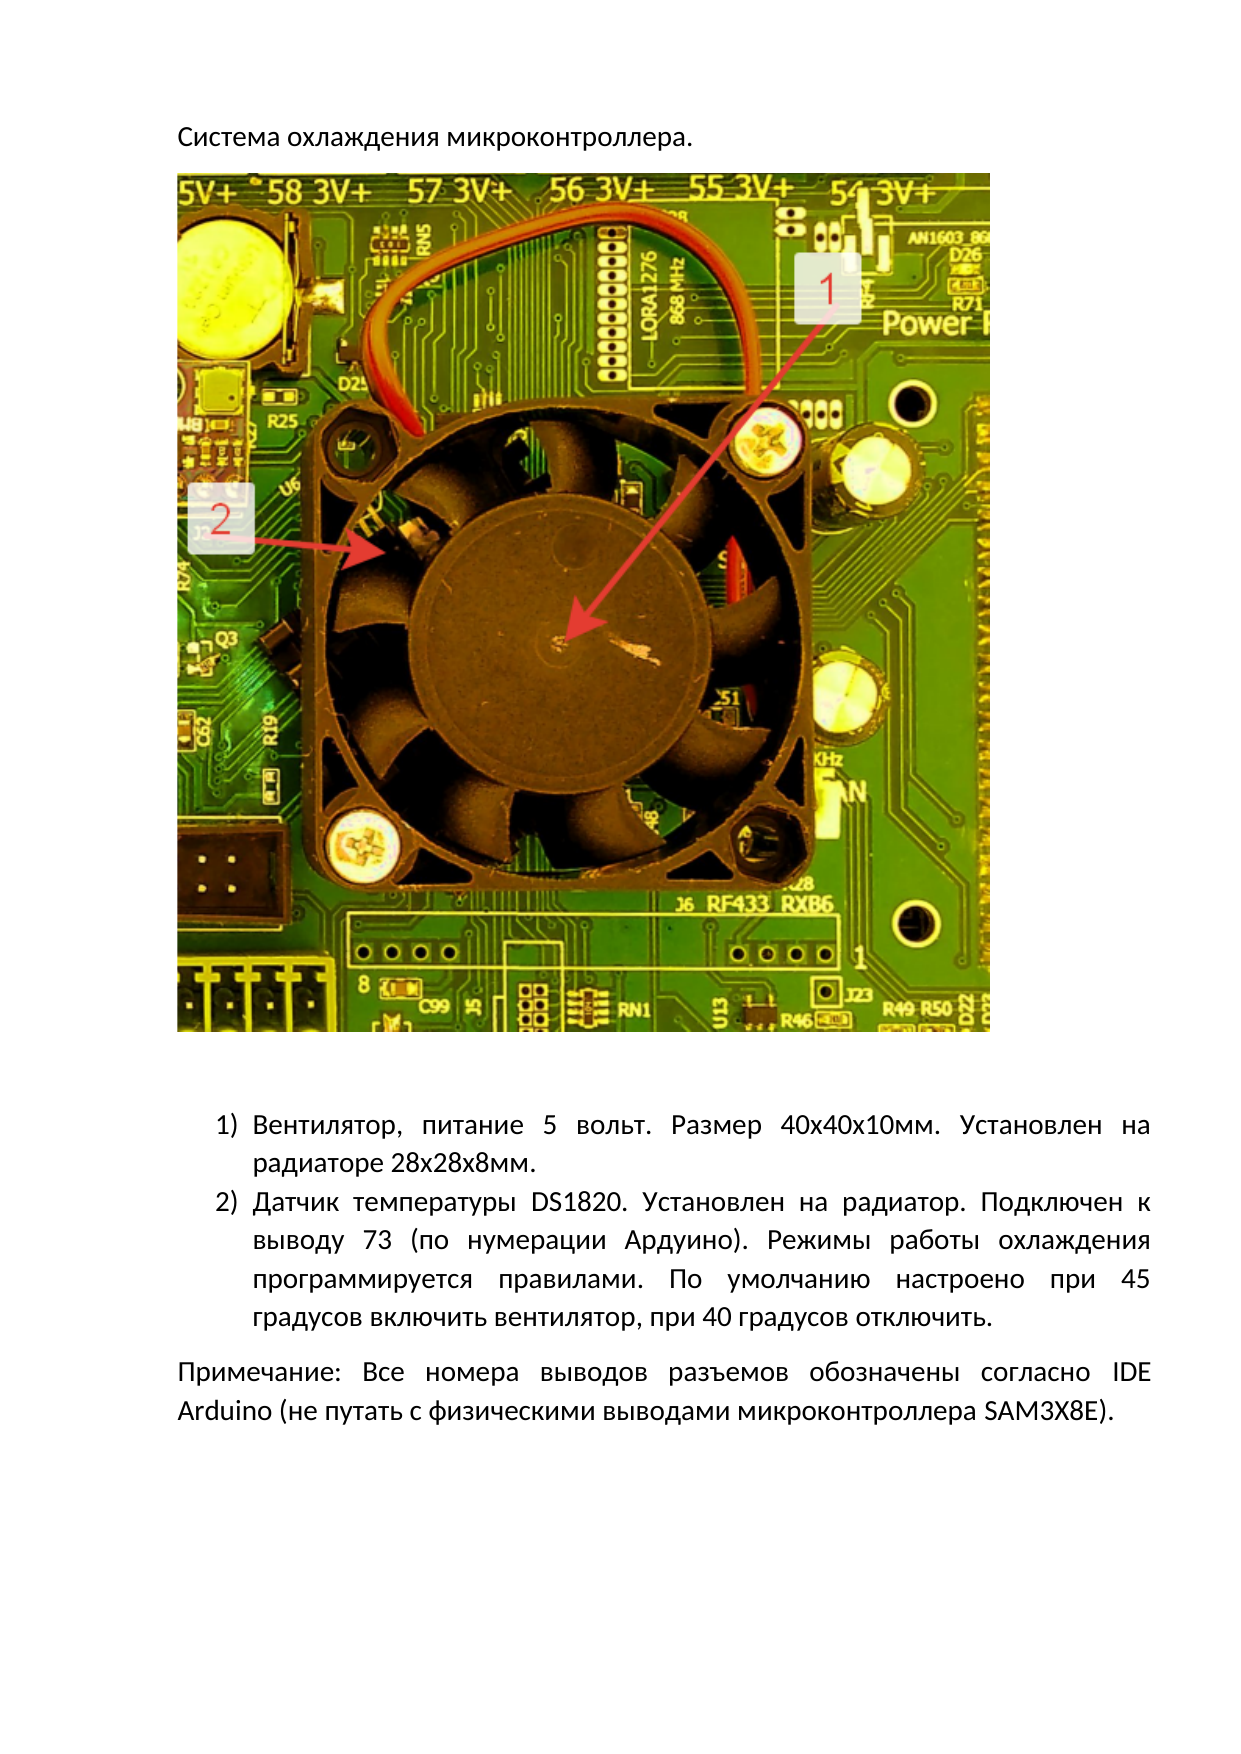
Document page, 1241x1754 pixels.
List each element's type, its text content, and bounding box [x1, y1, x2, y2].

picture [177, 173, 990, 1032]
text Система охлаждения микроконтроллера. [177, 118, 1152, 154]
list Вентилятор, питание 5 вольт. Размер 40х40х10мм. Установлен на радиаторе 28х28х8мм. [215, 1106, 1152, 1180]
list Датчик температуры DS1820. Установлен на радиатор. Подключен к выводу 73 (по нумерации Ардуино). Режимы работы охлаждения программируется правилами. По умолчанию настроено при 45 градусов включить вентилятор, при 40 градусов отключить. [215, 1183, 1152, 1334]
text Примечание: Все номера выводов разъемов обозначены согласно IDE Arduino (не путать с физическими выводами микроконтроллера SAM3X8E). [177, 1353, 1152, 1427]
